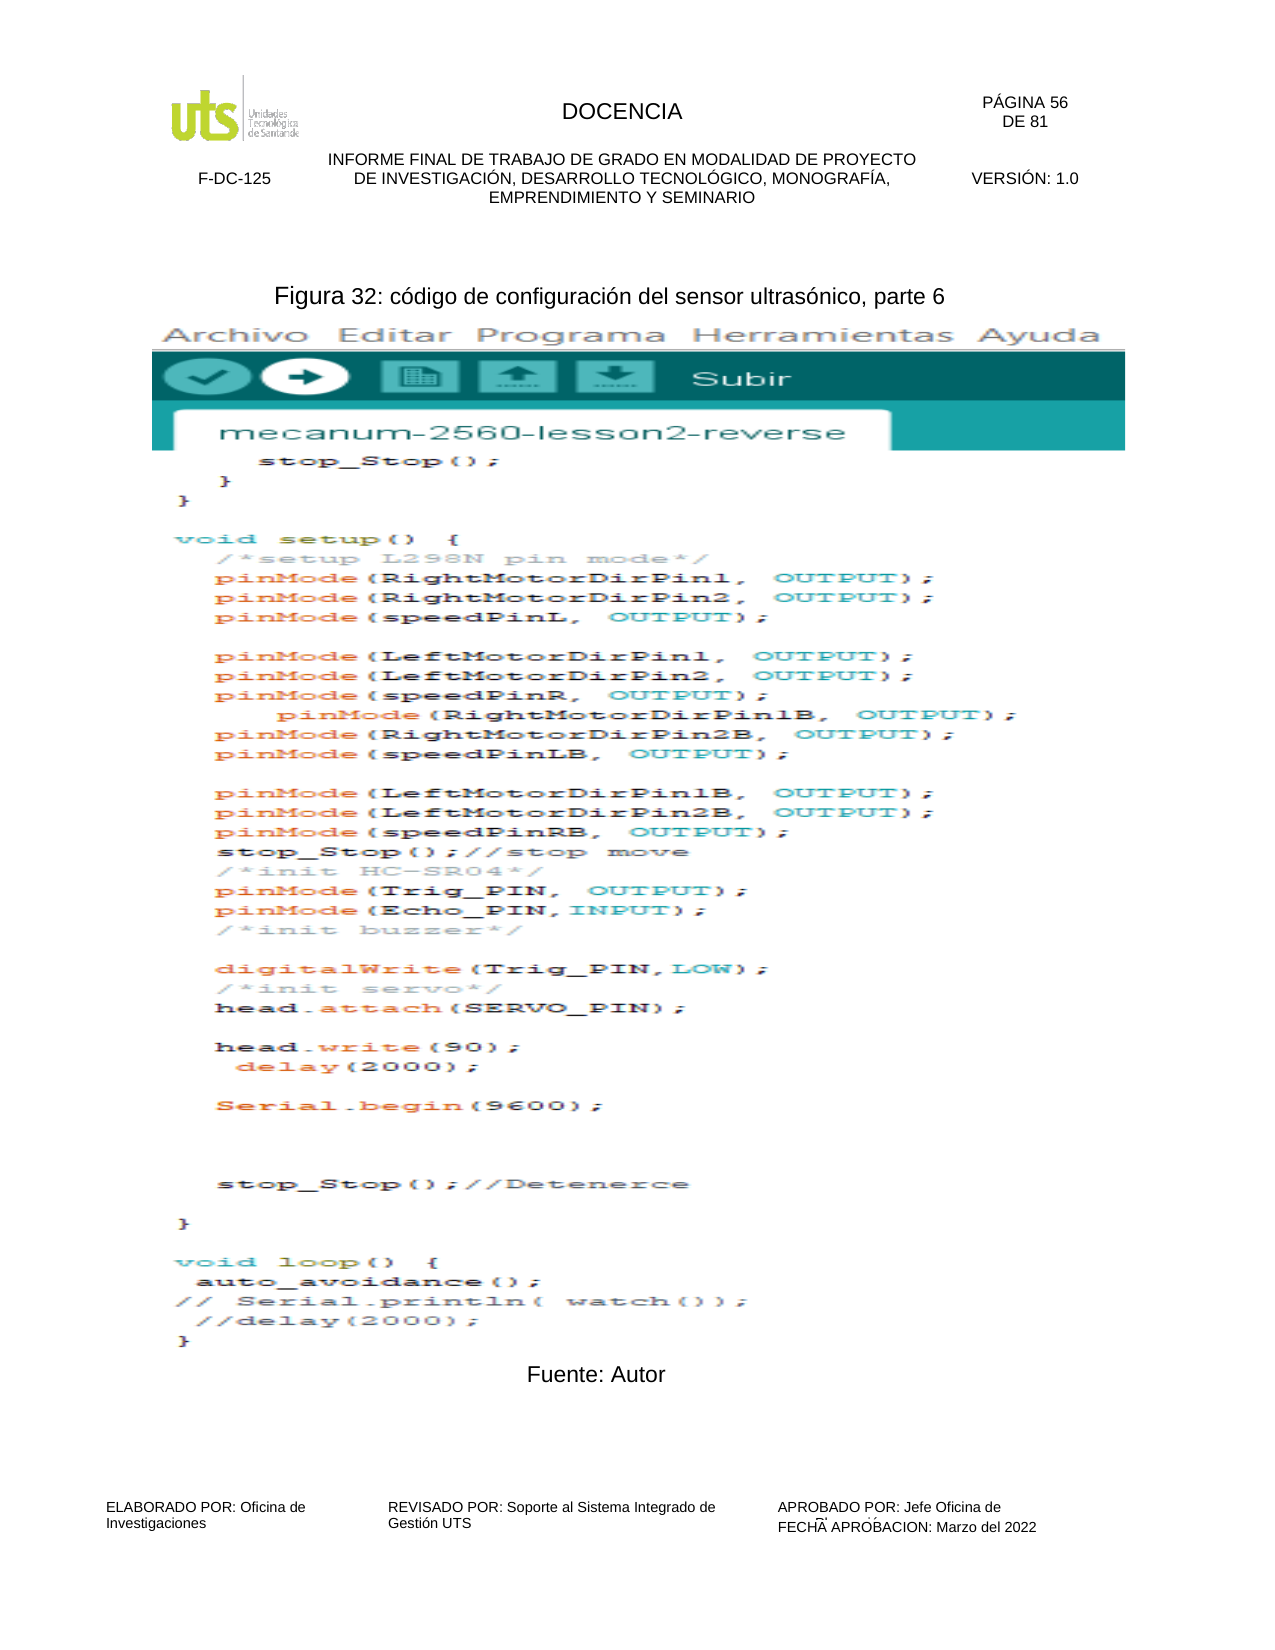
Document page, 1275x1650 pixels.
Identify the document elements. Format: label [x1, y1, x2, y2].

picture [170, 75, 299, 149]
picture [152, 326, 1125, 1352]
